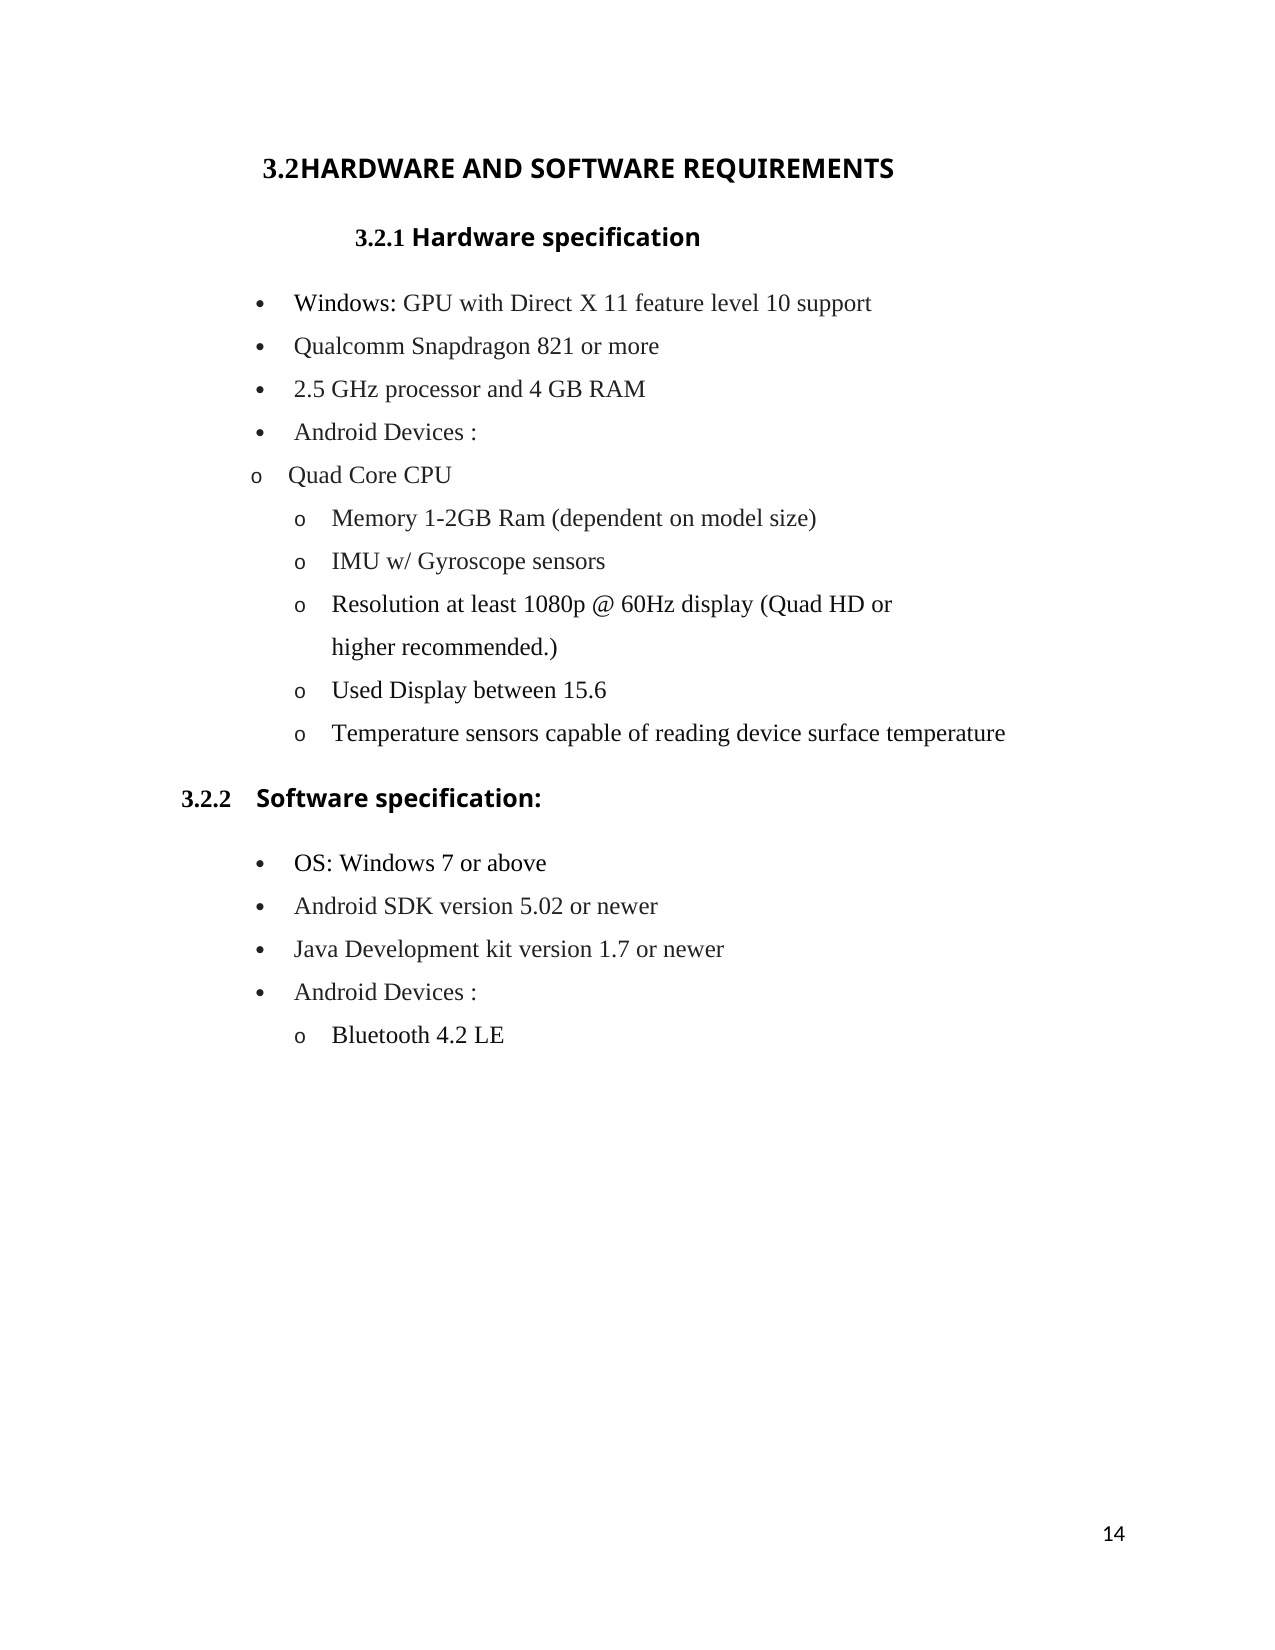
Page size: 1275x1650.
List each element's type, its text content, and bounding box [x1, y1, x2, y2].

list OS: Windows 7 or above [256, 848, 1125, 876]
list Memory 1-2GB Ram (dependent on model size) [294, 503, 1125, 533]
subtitle Hardware specification [355, 220, 1125, 254]
list Bluetooth 4.2 LE [294, 1020, 1125, 1050]
subtitle Software specification: [181, 781, 1125, 815]
list 2.5 GHz processor and 4 GB RAM [256, 374, 1125, 402]
list Android Devices : [256, 417, 1125, 445]
list Android SDK version 5.02 or newer [256, 891, 1125, 919]
list Windows: GPU with Direct X 11 feature level 10 support [256, 288, 1125, 316]
list Java Development kit version 1.7 or newer [256, 934, 1125, 963]
list IMU w/ Gyroscope sensors [294, 546, 1125, 576]
subtitle HARDWARE AND SOFTWARE REQUIREMENTS [262, 150, 1125, 187]
list Quad Core CPU [150, 460, 452, 490]
list Temperature sensors capable of reading device surface temperature [294, 718, 1125, 748]
list Android Devices : [256, 977, 1125, 1006]
list Used Display between 15.6 [294, 675, 1125, 704]
list Resolution at least 1080p @ 60Hz display (Quad HD or higher recommended.) [294, 589, 917, 661]
list Qualcomm Snapdragon 821 or more [256, 331, 1125, 359]
